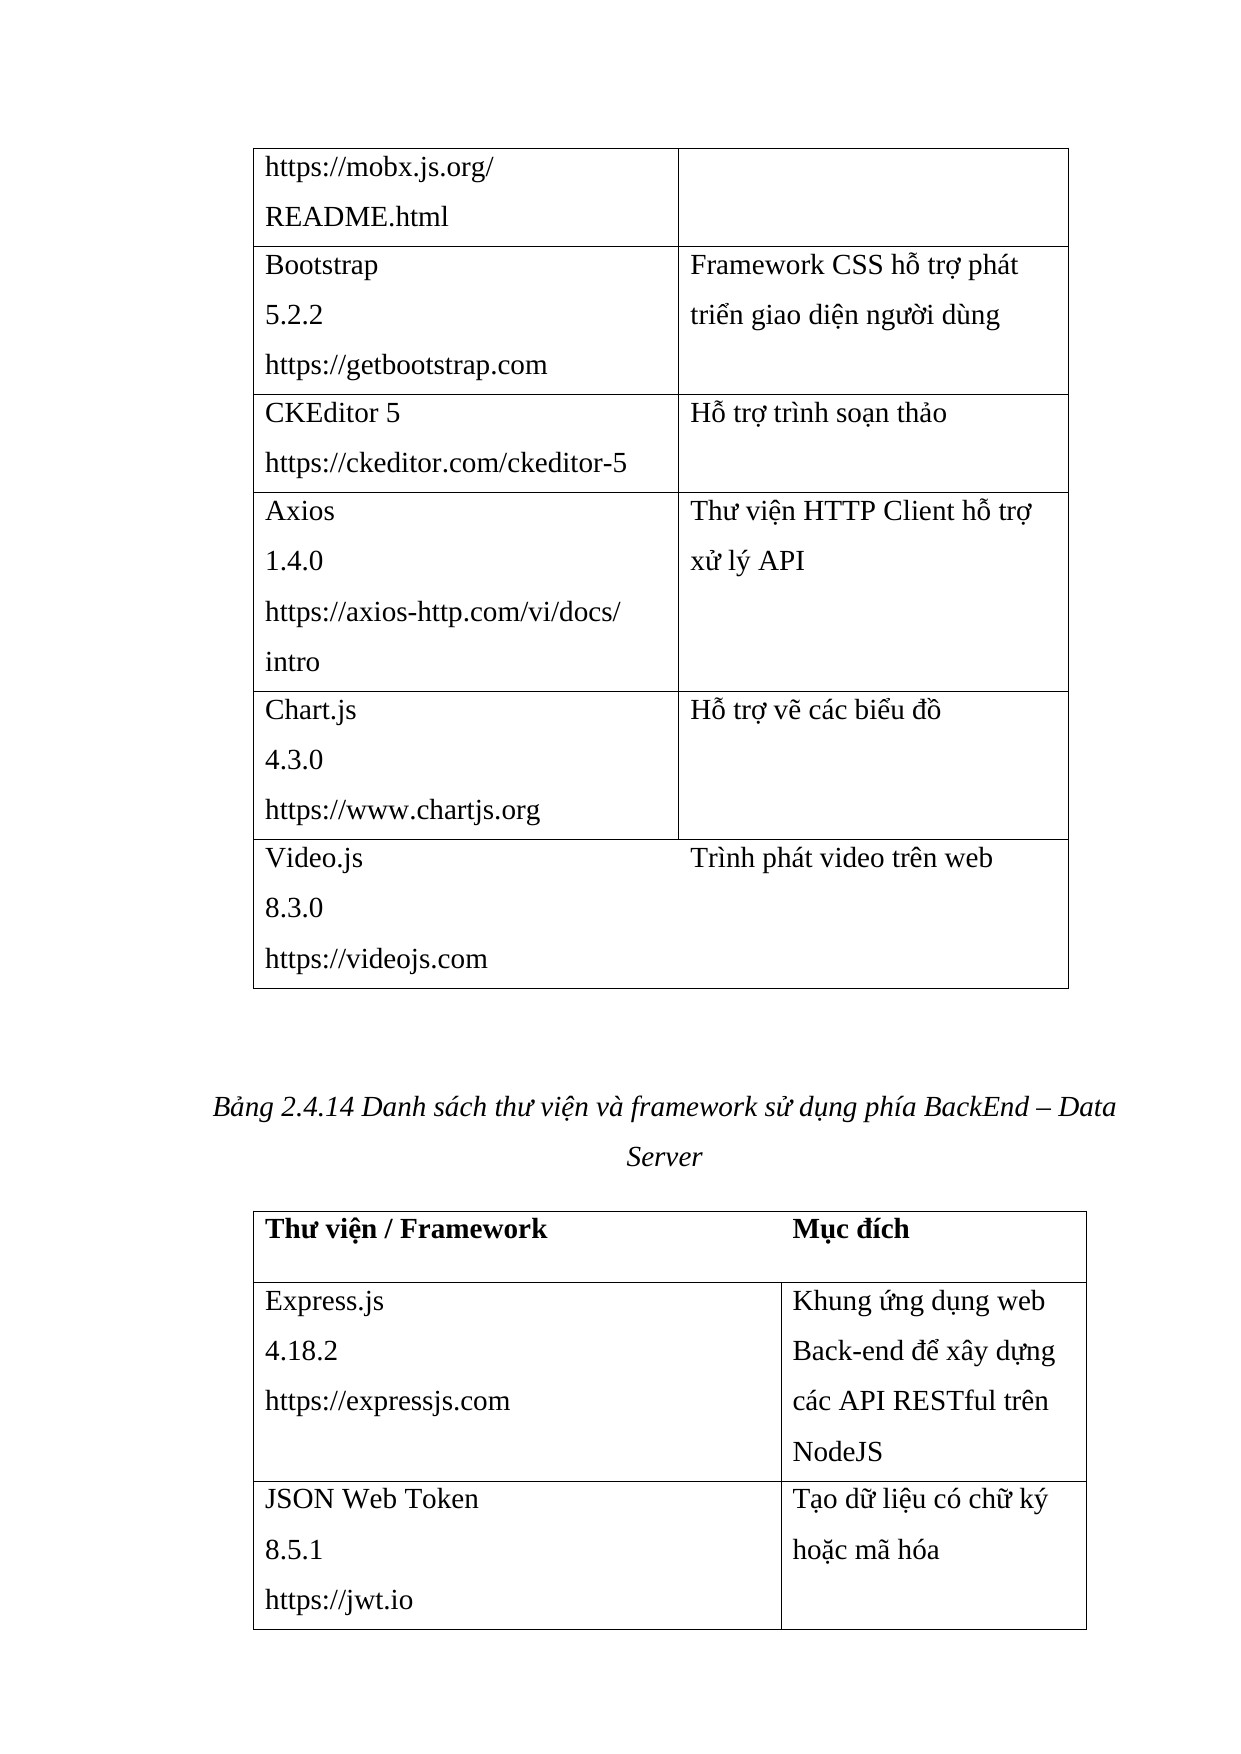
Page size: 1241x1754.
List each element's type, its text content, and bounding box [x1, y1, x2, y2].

table_cell JSON Web Token 8.5.1 https://jwt.io [254, 1482, 781, 1629]
table_header Mục đích [781, 1212, 1086, 1282]
table_cell Tạo dữ liệu có chữ ký hoặc mã hóa [782, 1482, 1086, 1629]
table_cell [679, 149, 1068, 246]
table_cell Trình phát video trên web [679, 840, 1068, 987]
table_header Thư viện / Framework [254, 1212, 781, 1282]
table_cell Hỗ trợ vẽ các biểu đồ [679, 692, 1068, 839]
table_cell Khung ứng dụng web Back-end để xây dựng các API RESTful trên NodeJS [782, 1283, 1086, 1481]
table_cell Chart.js 4.3.0 https://www.chartjs.org [254, 692, 678, 839]
table_cell Hỗ trợ trình soạn thảo [679, 395, 1068, 492]
table_cell Thư viện HTTP Client hỗ trợ xử lý API [679, 493, 1068, 691]
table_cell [254, 149, 678, 246]
table_cell CKEditor 5 https://ckeditor.com/ckeditor-5 [254, 395, 678, 492]
table_cell Framework CSS hỗ trợ phát triển giao diện người dùng [679, 247, 1068, 394]
table_cell Axios 1.4.0 https://axios-http.com/vi/docs/intro [254, 493, 678, 691]
table_cell Express.js 4.18.2 https://expressjs.com [254, 1283, 781, 1481]
table_cell Video.js 8.3.0 https://videojs.com [254, 840, 679, 987]
table_cell Bootstrap 5.2.2 https://getbootstrap.com [254, 247, 678, 394]
